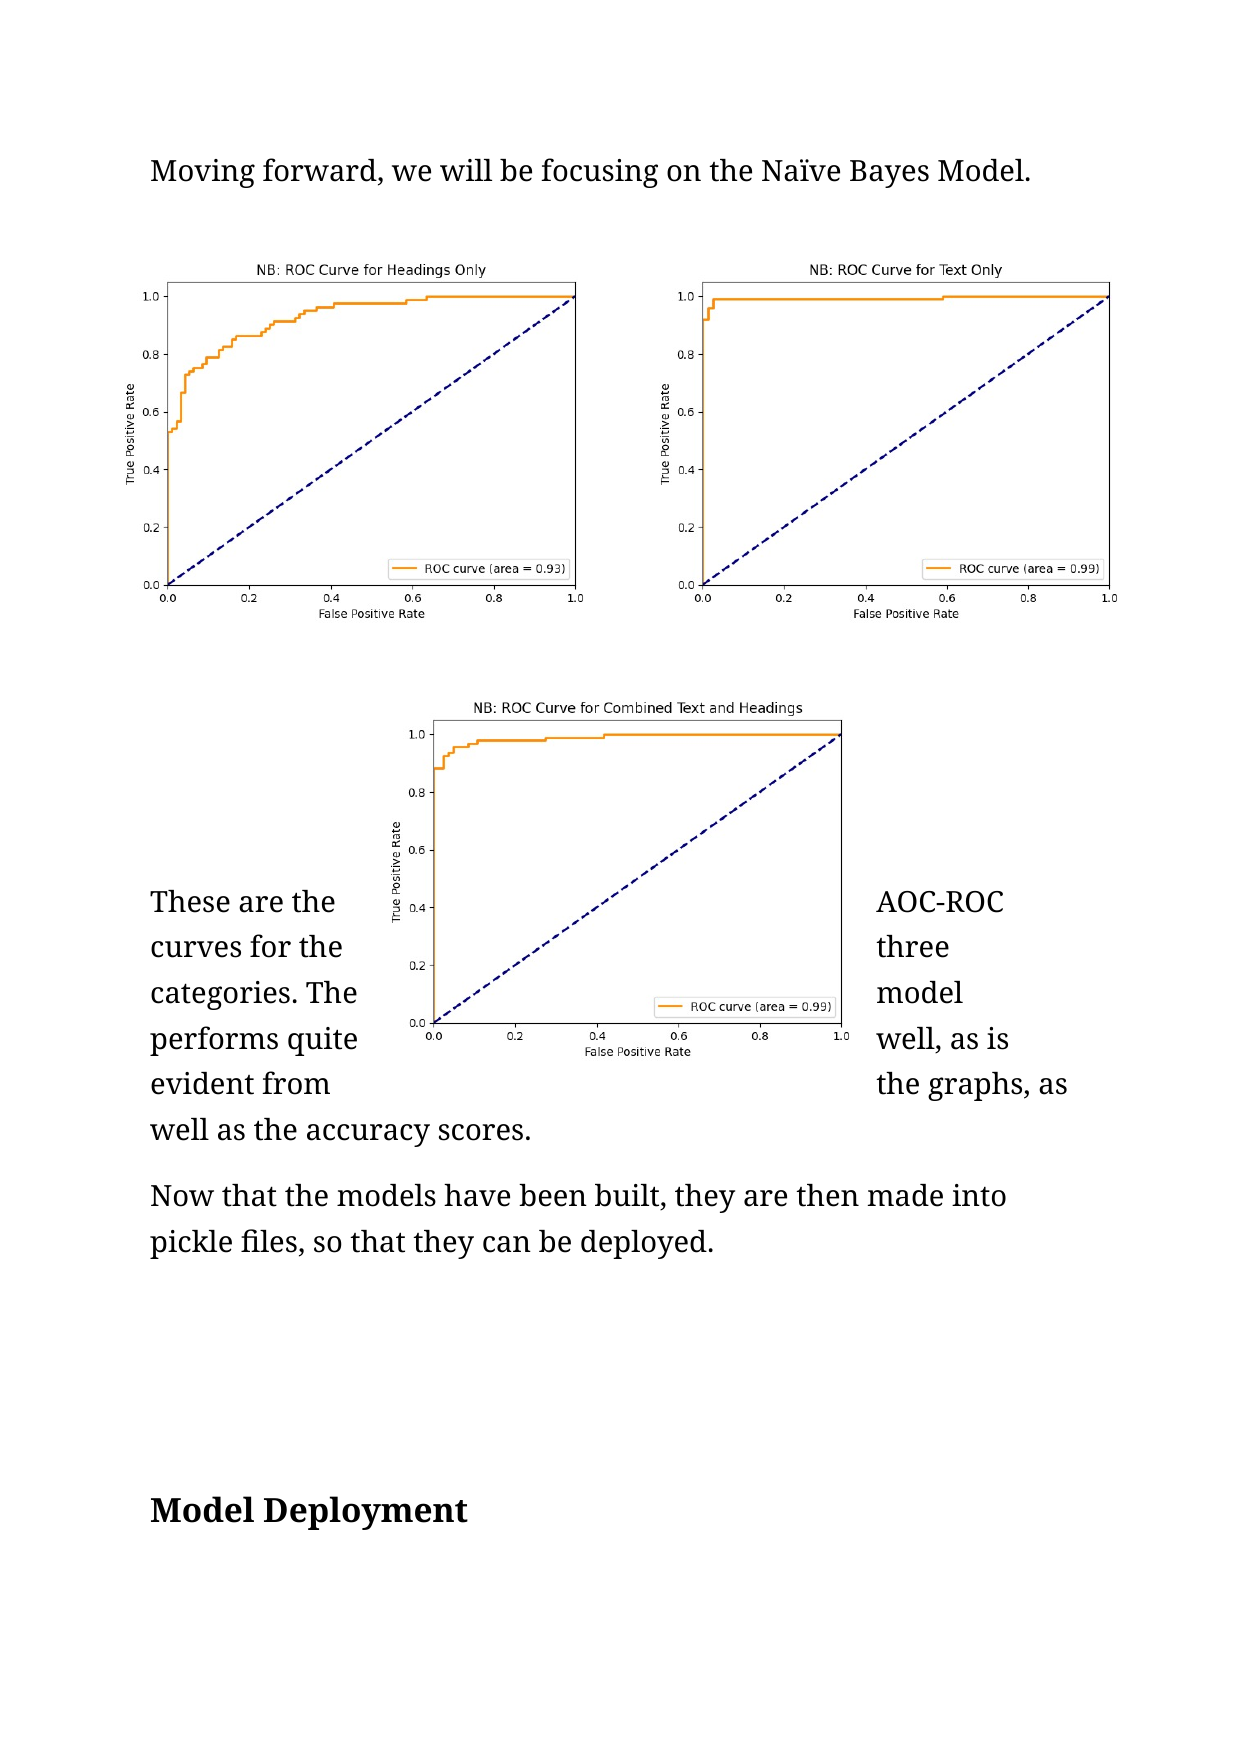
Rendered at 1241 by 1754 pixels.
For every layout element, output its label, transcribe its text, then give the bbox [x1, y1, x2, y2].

text Now that the models have been built, they are then made into pickle files, so that they can be deployed. [150, 1176, 1090, 1261]
text These are the AOC-ROC curves for the three categories. The model performs quite well, as is evident from the graphs, as well as the accuracy scores. [150, 881, 1090, 1149]
picture [117, 255, 592, 628]
picture [383, 693, 858, 1066]
picture [652, 255, 1126, 628]
text Moving forward, we will be focusing on the Naïve Bayes Model. [150, 150, 1090, 190]
text Model Deployment [150, 1487, 1090, 1532]
